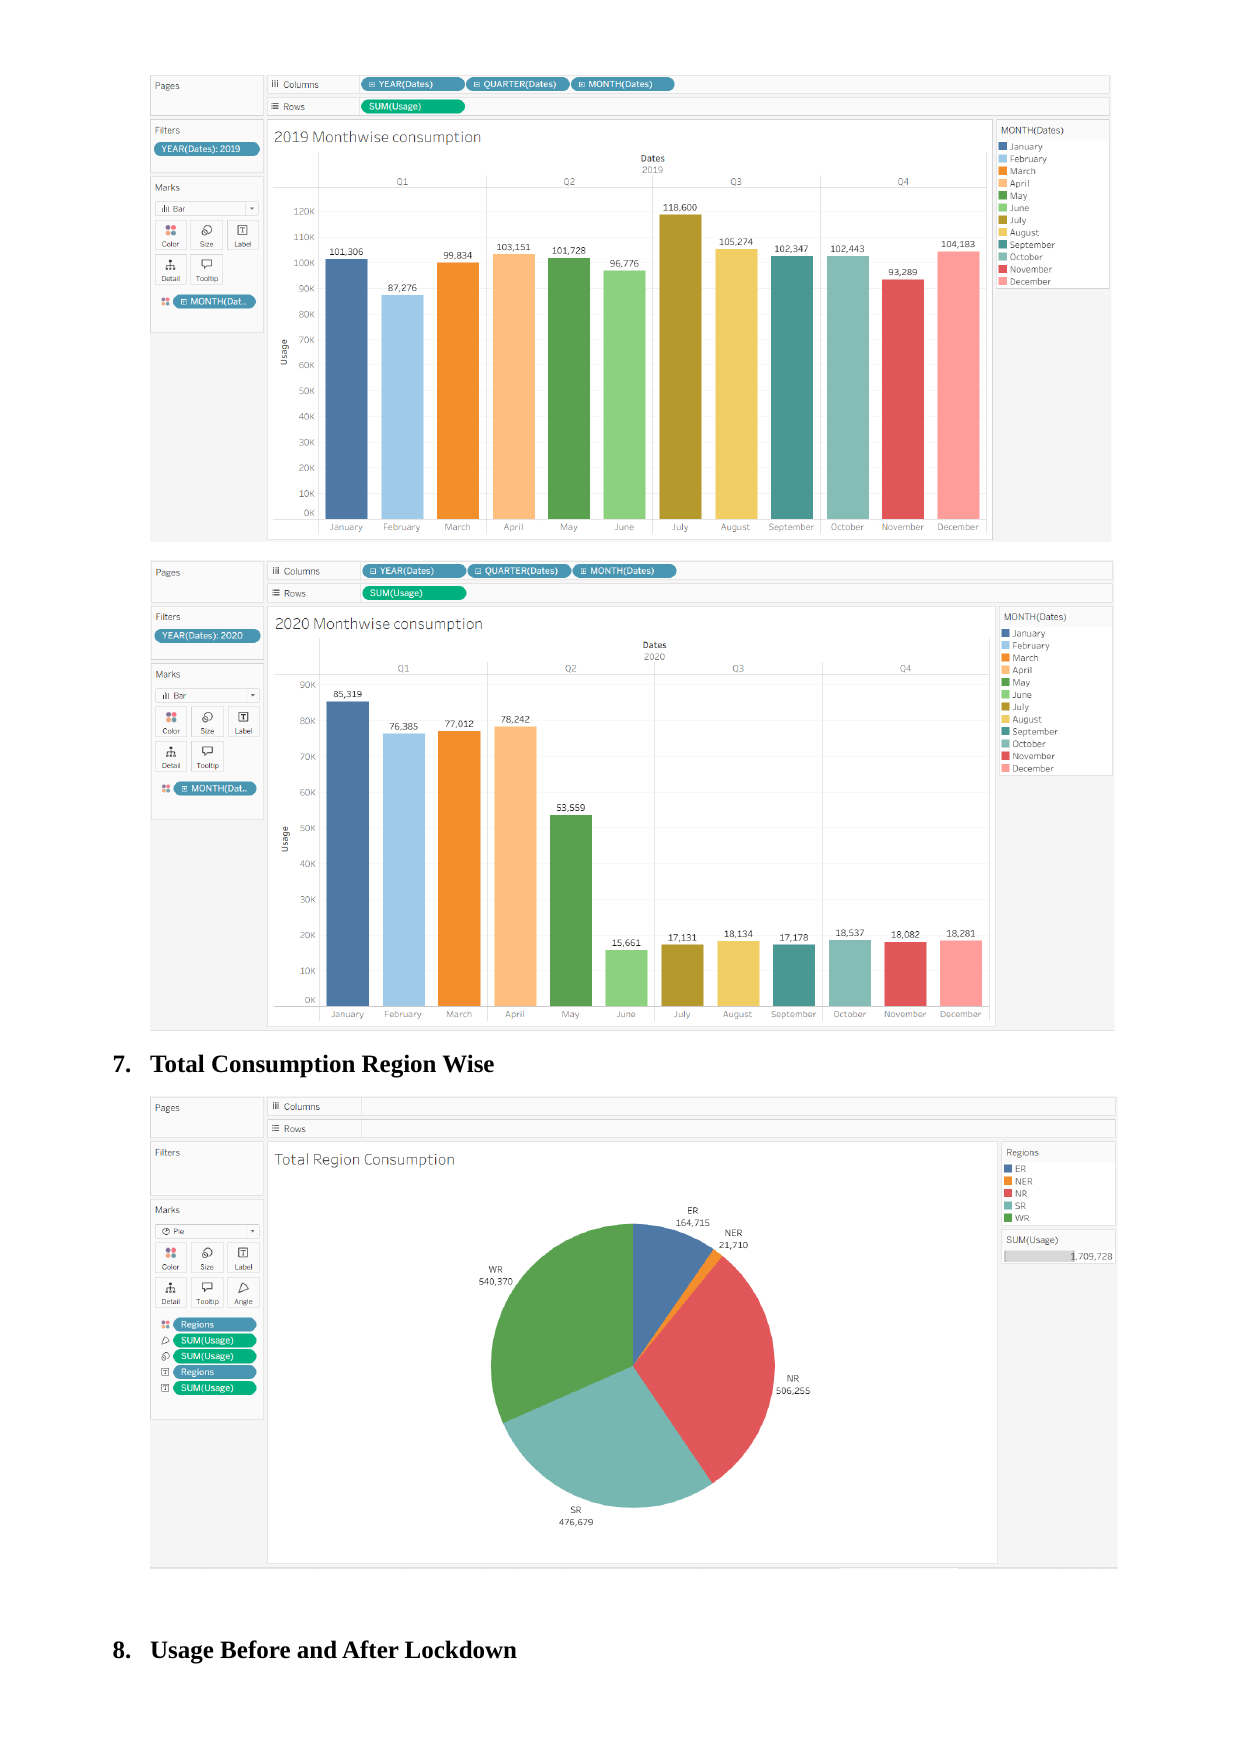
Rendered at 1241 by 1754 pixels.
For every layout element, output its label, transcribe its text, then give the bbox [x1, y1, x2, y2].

picture [150, 1096, 1118, 1569]
list Usage Before and After Lockdown [112, 1636, 1165, 1664]
list Total Consumption Region Wise [112, 1049, 1165, 1078]
picture [150, 75, 1112, 542]
picture [150, 560, 1115, 1031]
